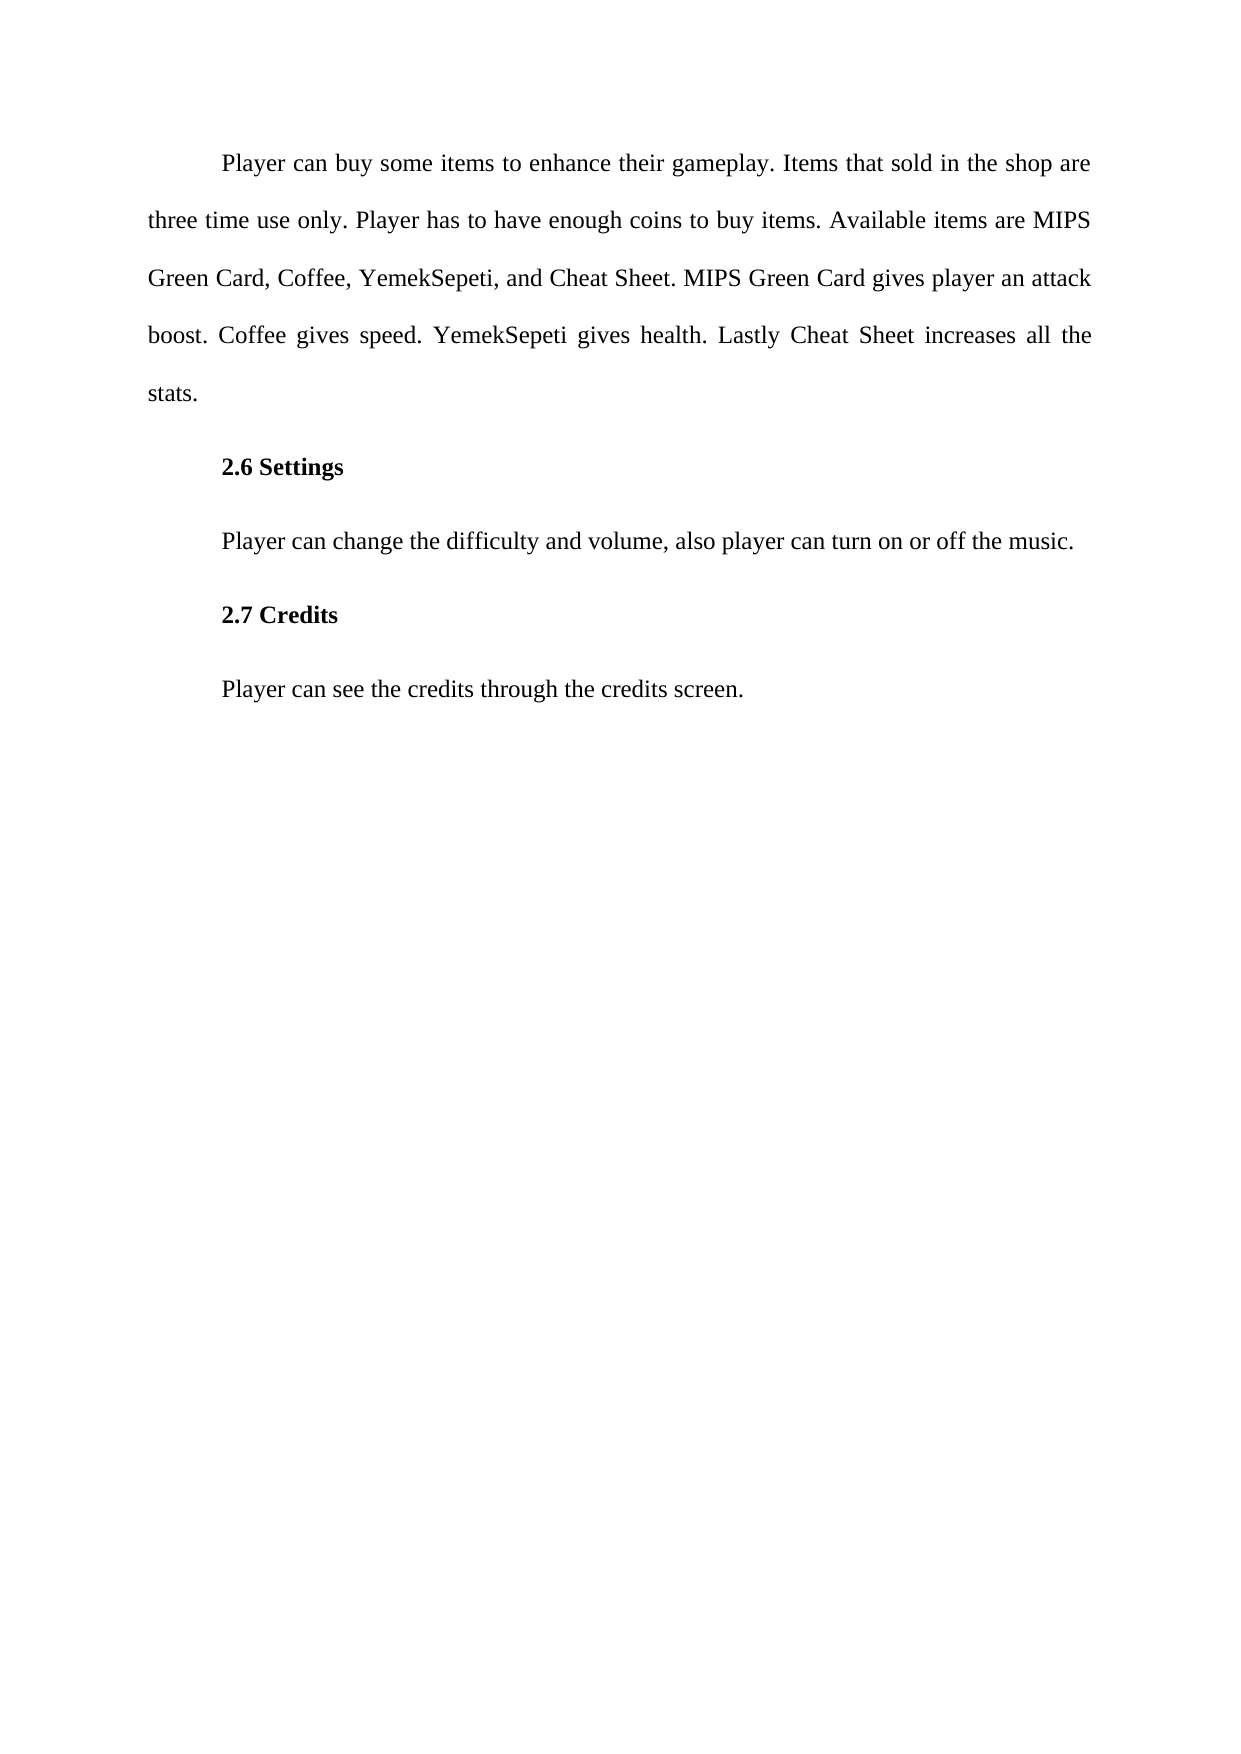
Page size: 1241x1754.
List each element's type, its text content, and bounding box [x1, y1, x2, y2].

text 2.7 Credits [148, 600, 1093, 629]
text 2.6 Settings [148, 452, 1093, 481]
text Player can buy some items to enhance their gameplay. Items that sold in the shop are three time use only. Player has to have enough coins to buy items. Available items are MIPS Green Card, Coffee, YemekSepeti, and Cheat Sheet. MIPS Green Card gives player an attack boost. Coffee gives speed. YemekSepeti gives health. Lastly Cheat Sheet increases all the stats. [148, 148, 1093, 406]
text Player can see the credits through the credits screen. [148, 674, 1093, 703]
text Player can change the difficulty and volume, also player can turn on or off the music. [148, 526, 1093, 555]
